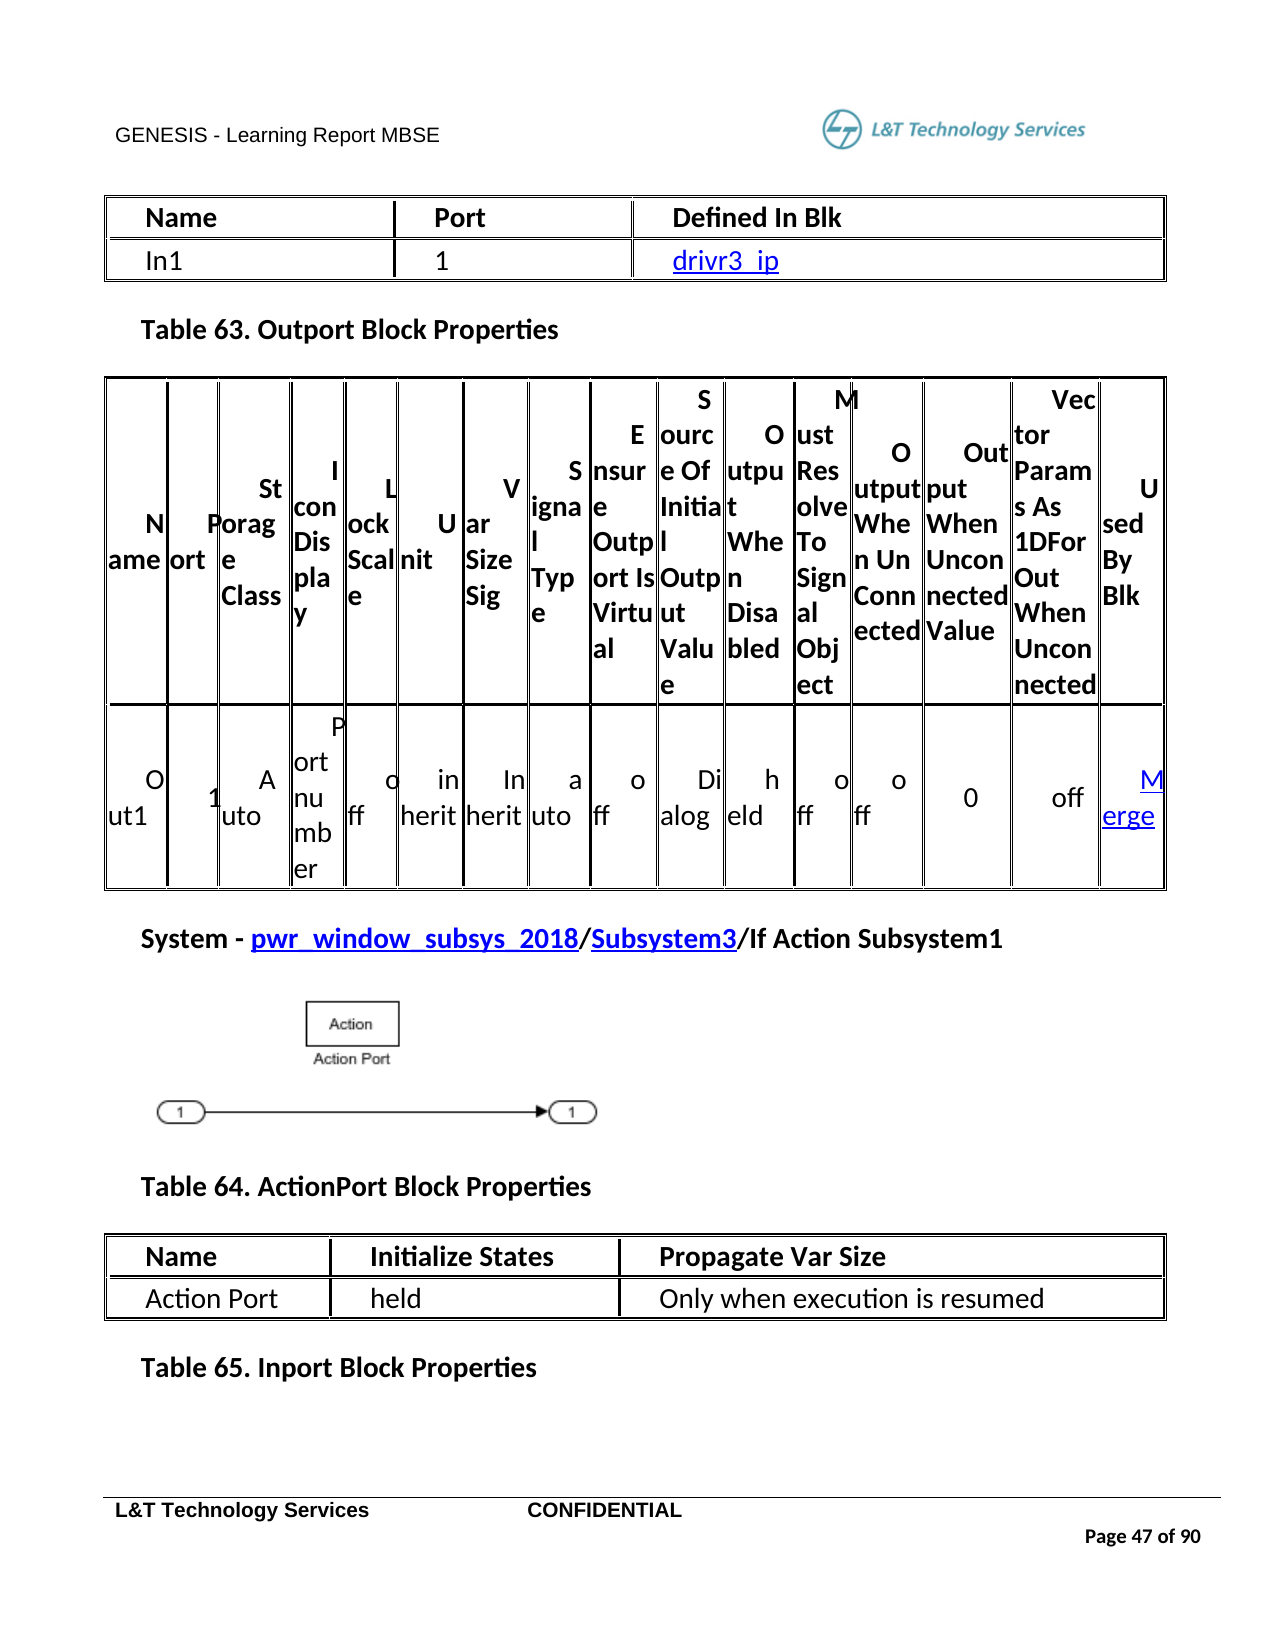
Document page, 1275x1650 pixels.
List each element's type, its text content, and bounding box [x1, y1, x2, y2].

table_header Output When Un Connected [851, 379, 923, 703]
text Table 64. ActionPort Block Properties [103, 1168, 1162, 1204]
table_cell off [345, 706, 398, 887]
table_header Port [394, 198, 632, 237]
table_cell Port number [291, 706, 345, 887]
table_cell held [330, 1279, 619, 1317]
table_cell inherit [398, 706, 463, 887]
picture [140, 984, 613, 1140]
table_header Port [167, 379, 219, 703]
table_cell 0 [924, 706, 1012, 887]
picture [820, 98, 1087, 162]
table_header Initialize States [330, 1237, 619, 1275]
table_cell off [794, 706, 851, 887]
table_header Signal Type [529, 379, 590, 703]
table_header Propagate Var Size [619, 1237, 1163, 1275]
table_cell 1 [167, 706, 219, 887]
table_header Output When Unconnected Value [924, 379, 1012, 703]
table_cell Out1 [105, 703, 167, 887]
table_cell In1 [105, 237, 394, 279]
table_header Vector Params As 1DFor Out When Unconnected [1012, 379, 1100, 703]
table_header Output When Disabled [725, 378, 794, 703]
table_cell drivr3_ip [633, 237, 1165, 279]
table_cell 1 [394, 240, 632, 279]
table_header Used By Blk [1100, 379, 1163, 703]
table_cell Action Port [107, 1275, 330, 1317]
table_cell off [1012, 706, 1100, 887]
table_header Must Resolve To Signal Object [794, 379, 851, 703]
table_cell Auto [219, 703, 291, 887]
table_header Defined In Blk [633, 198, 1163, 237]
table_header Icon Display [291, 378, 345, 703]
table_header Name [107, 198, 394, 237]
text System - pwr_window_subsys_2018/Subsystem3/If Action Subsystem1 [103, 920, 1162, 955]
table_header Name [107, 1235, 330, 1275]
table_cell Only when execution is resumed [619, 1275, 1164, 1317]
table_header Storage Class [219, 378, 291, 703]
table_cell Inherit [463, 706, 528, 887]
table_cell off [590, 706, 657, 887]
table_cell off [851, 706, 923, 887]
table_cell Dialog [658, 706, 724, 887]
table_header Name [107, 378, 167, 703]
table_cell auto [529, 706, 590, 887]
table_header Ensure Outport Is Virtual [590, 379, 657, 703]
table_header Unit [398, 378, 463, 703]
table_cell held [725, 706, 794, 887]
table_header Source Of Initial Output Value [658, 379, 724, 703]
table_cell Merge [1100, 703, 1165, 887]
table_header Var Size Sig [463, 379, 528, 703]
text Table 63. Outport Block Properties [103, 311, 1162, 347]
text Table 65. Inport Block Properties [103, 1349, 1162, 1385]
table_header Lock Scale [345, 379, 398, 703]
